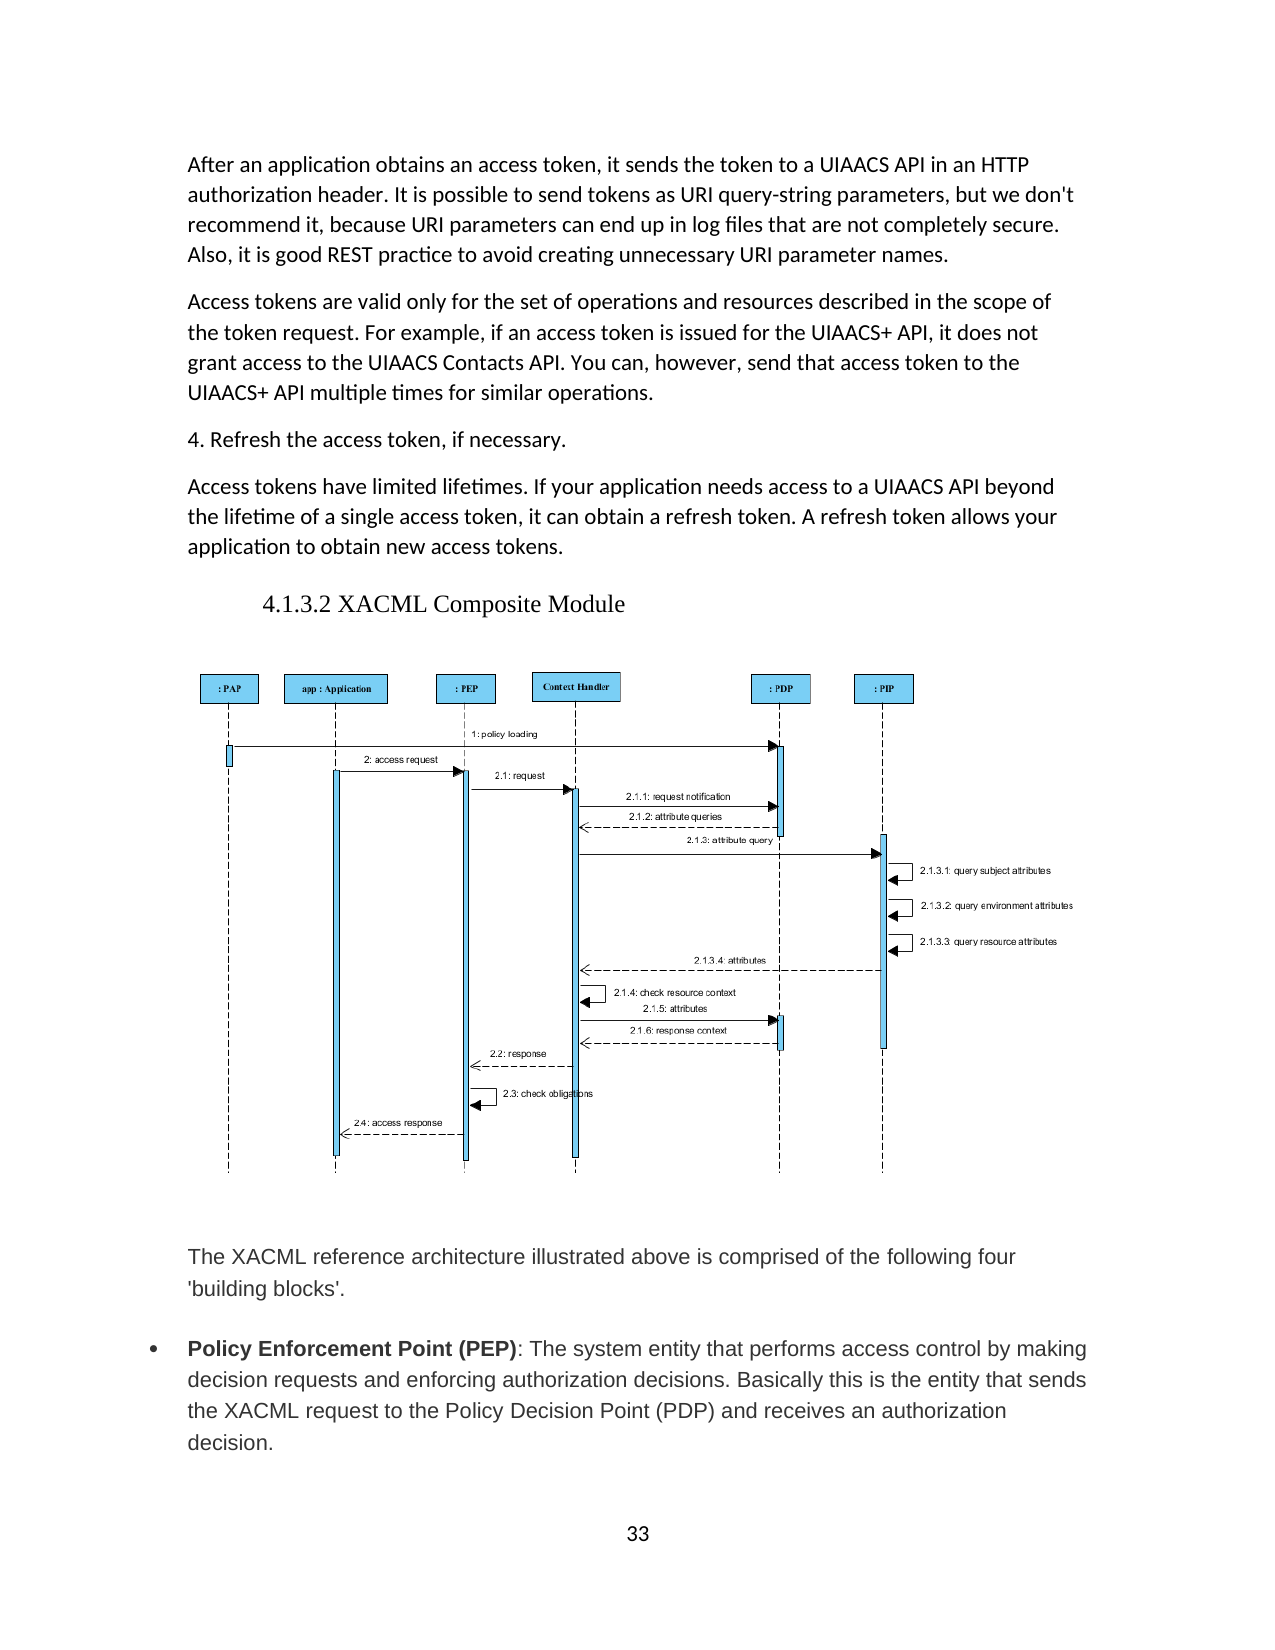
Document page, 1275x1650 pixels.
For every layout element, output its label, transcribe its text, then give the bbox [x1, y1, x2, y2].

text The XACML reference architecture illustrated above is comprised of the following four 'building blocks'. [187, 1238, 1087, 1301]
picture [187, 666, 1088, 1173]
text After an application obtains an access token, it sends the token to a UIAACS API in an HTTP authorization header. It is possible to send tokens as URI query-string parameters, but we don't recommend it, because URI parameters can end up in log files that are not completely secure. Also, it is good REST practice to avoid creating unnecessary URI parameter names. [187, 150, 1087, 269]
subtitle 4.1.3.2 XACML Composite Module [187, 589, 1087, 618]
text 4. Refresh the access token, if necessary. [187, 425, 1087, 453]
text Access tokens are valid only for the set of operations and resources described in the scope of the token request. For example, if an access token is issued for the UIAACS+ API, it does not grant access to the UIAACS Contacts API. You can, however, send that access token to the UIAACS+ API multiple times for similar operations. [187, 287, 1087, 406]
text Access tokens have limited lifetimes. If your application needs access to a UIAACS API beyond the lifetime of a single access token, it can obtain a refresh token. A refresh token allows your application to obtain new access tokens. [187, 472, 1087, 560]
list Policy Enforcement Point (PEP): The system entity that performs access control by making decision requests and enforcing authorization decisions. Basically this is the entity that sends the XACML request to the Policy Decision Point (PDP) and receives an authorization decision. [150, 1330, 1087, 1455]
